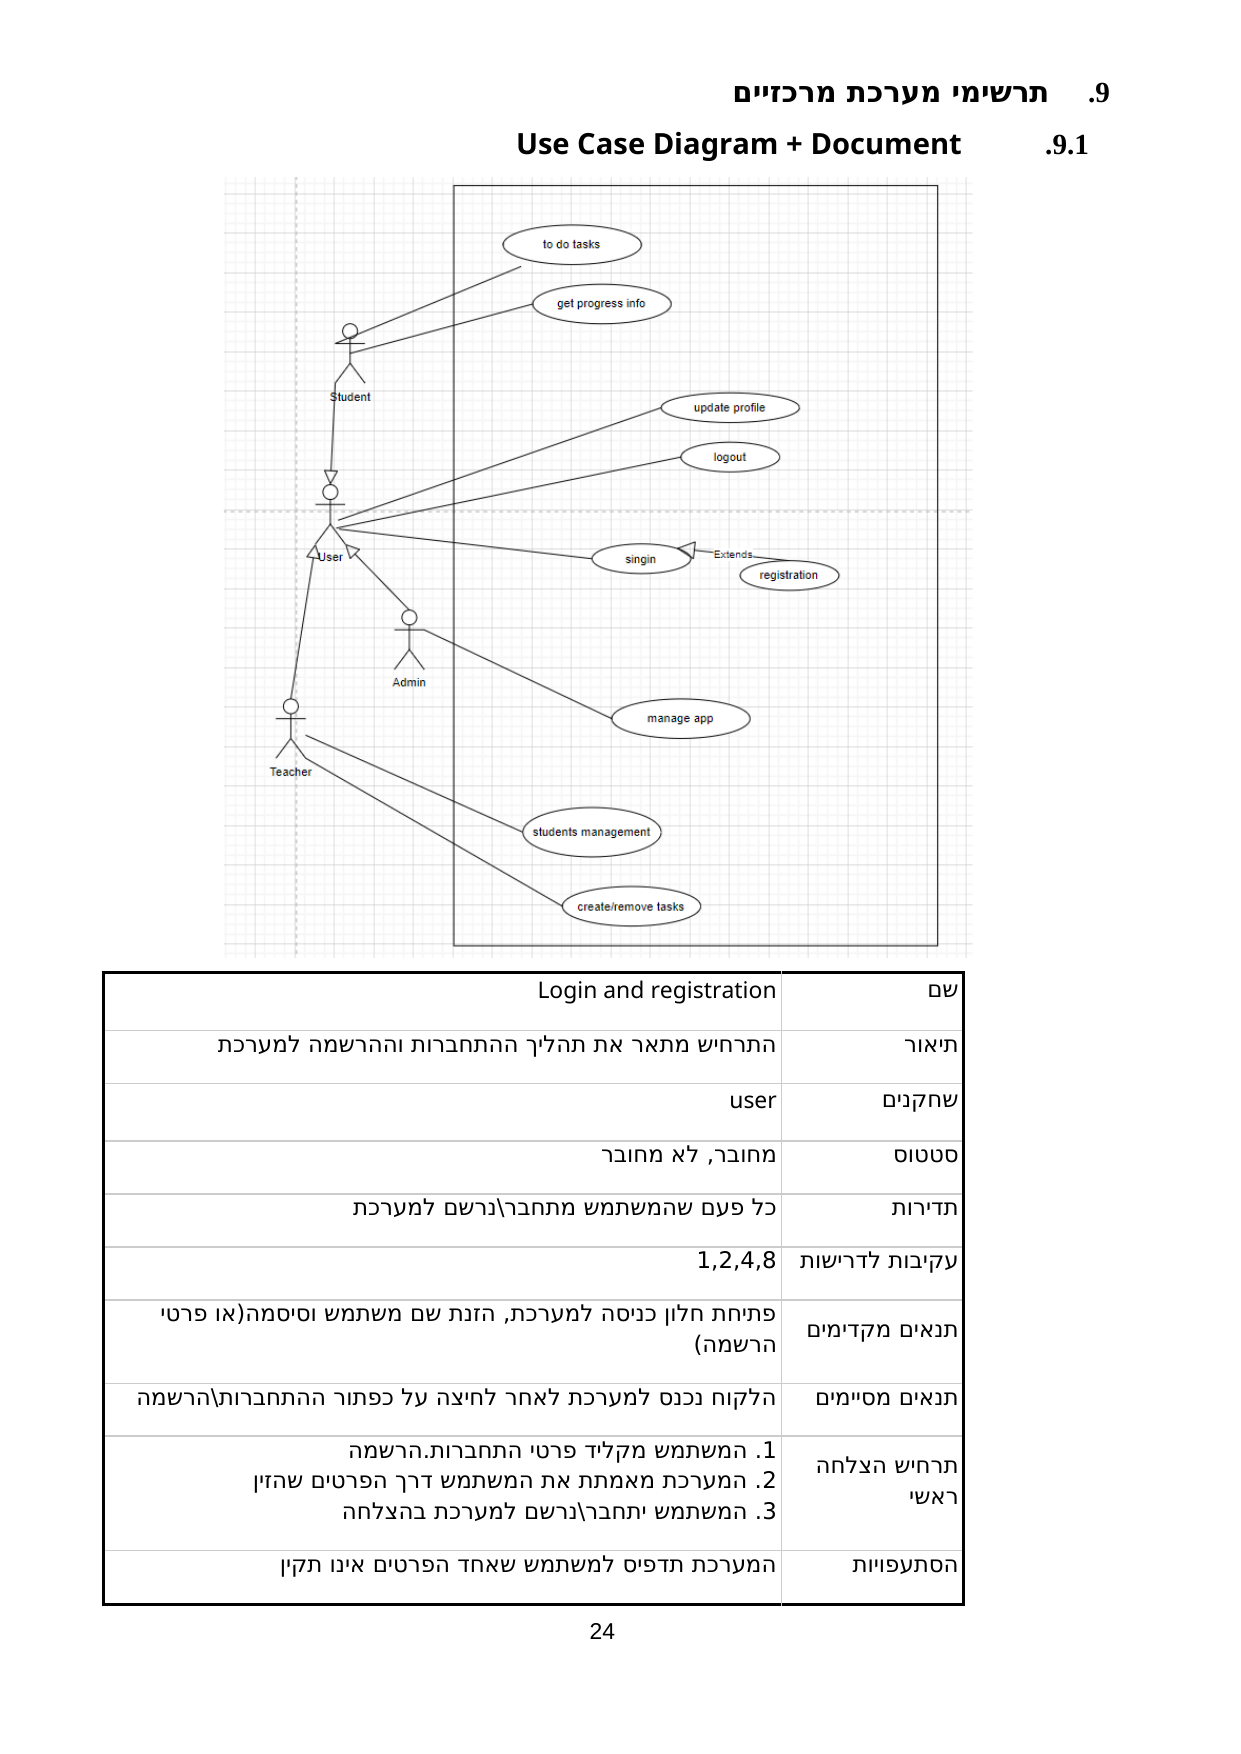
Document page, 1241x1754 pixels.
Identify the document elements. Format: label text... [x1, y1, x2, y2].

table_cell 1. המשתמש מקליד פרטי התחברות.הרשמה 2. המערכת מאמתת את המשתמש דרך הפרטים שהזין 3. המשתמש יתחבר\נרשם למערכת בהצלחה [105, 1437, 781, 1549]
table_cell תיאור [782, 1031, 962, 1083]
table_cell סטטוס [782, 1142, 962, 1193]
table_cell תדירות [782, 1195, 962, 1246]
table_cell התרחיש מתאר את תהליך ההתחברות וההרשמה למערכת [105, 1031, 781, 1083]
table_cell הסתעפויות [782, 1551, 962, 1602]
table_cell הלקוח נכנס למערכת לאחר לחיצה על כפתור ההתחברות\הרשמה [105, 1384, 781, 1435]
table_cell עקיבות לדרישות [782, 1248, 962, 1299]
table_cell תרחיש הצלחה ראשי [782, 1437, 962, 1549]
picture [223, 177, 973, 958]
table_cell תנאים מקדימים [782, 1301, 962, 1382]
table_header Login and registration [105, 974, 781, 1030]
table_cell 1,2,4,8 [105, 1248, 781, 1299]
list Use Case Diagram + Document [119, 123, 1045, 163]
table_cell תנאים מסיימים [782, 1384, 962, 1435]
table_cell שחקנים [782, 1084, 962, 1140]
table_header שם [782, 974, 962, 1030]
table_cell פתיחת חלון כניסה למערכת, הזנת שם משתמש וסיסמה(או פרטי הרשמה) [105, 1301, 781, 1382]
table_cell מחובר, לא מחובר [105, 1142, 781, 1193]
table_cell המערכת תדפיס למשתמש שאחד הפרטים אינו תקין [105, 1551, 781, 1602]
table_cell user [105, 1084, 781, 1140]
table_cell כל פעם שהמשתמש מתחבר\נרשם למערכת [105, 1195, 781, 1246]
list תרשימי מערכת מרכזיים [119, 75, 1088, 109]
